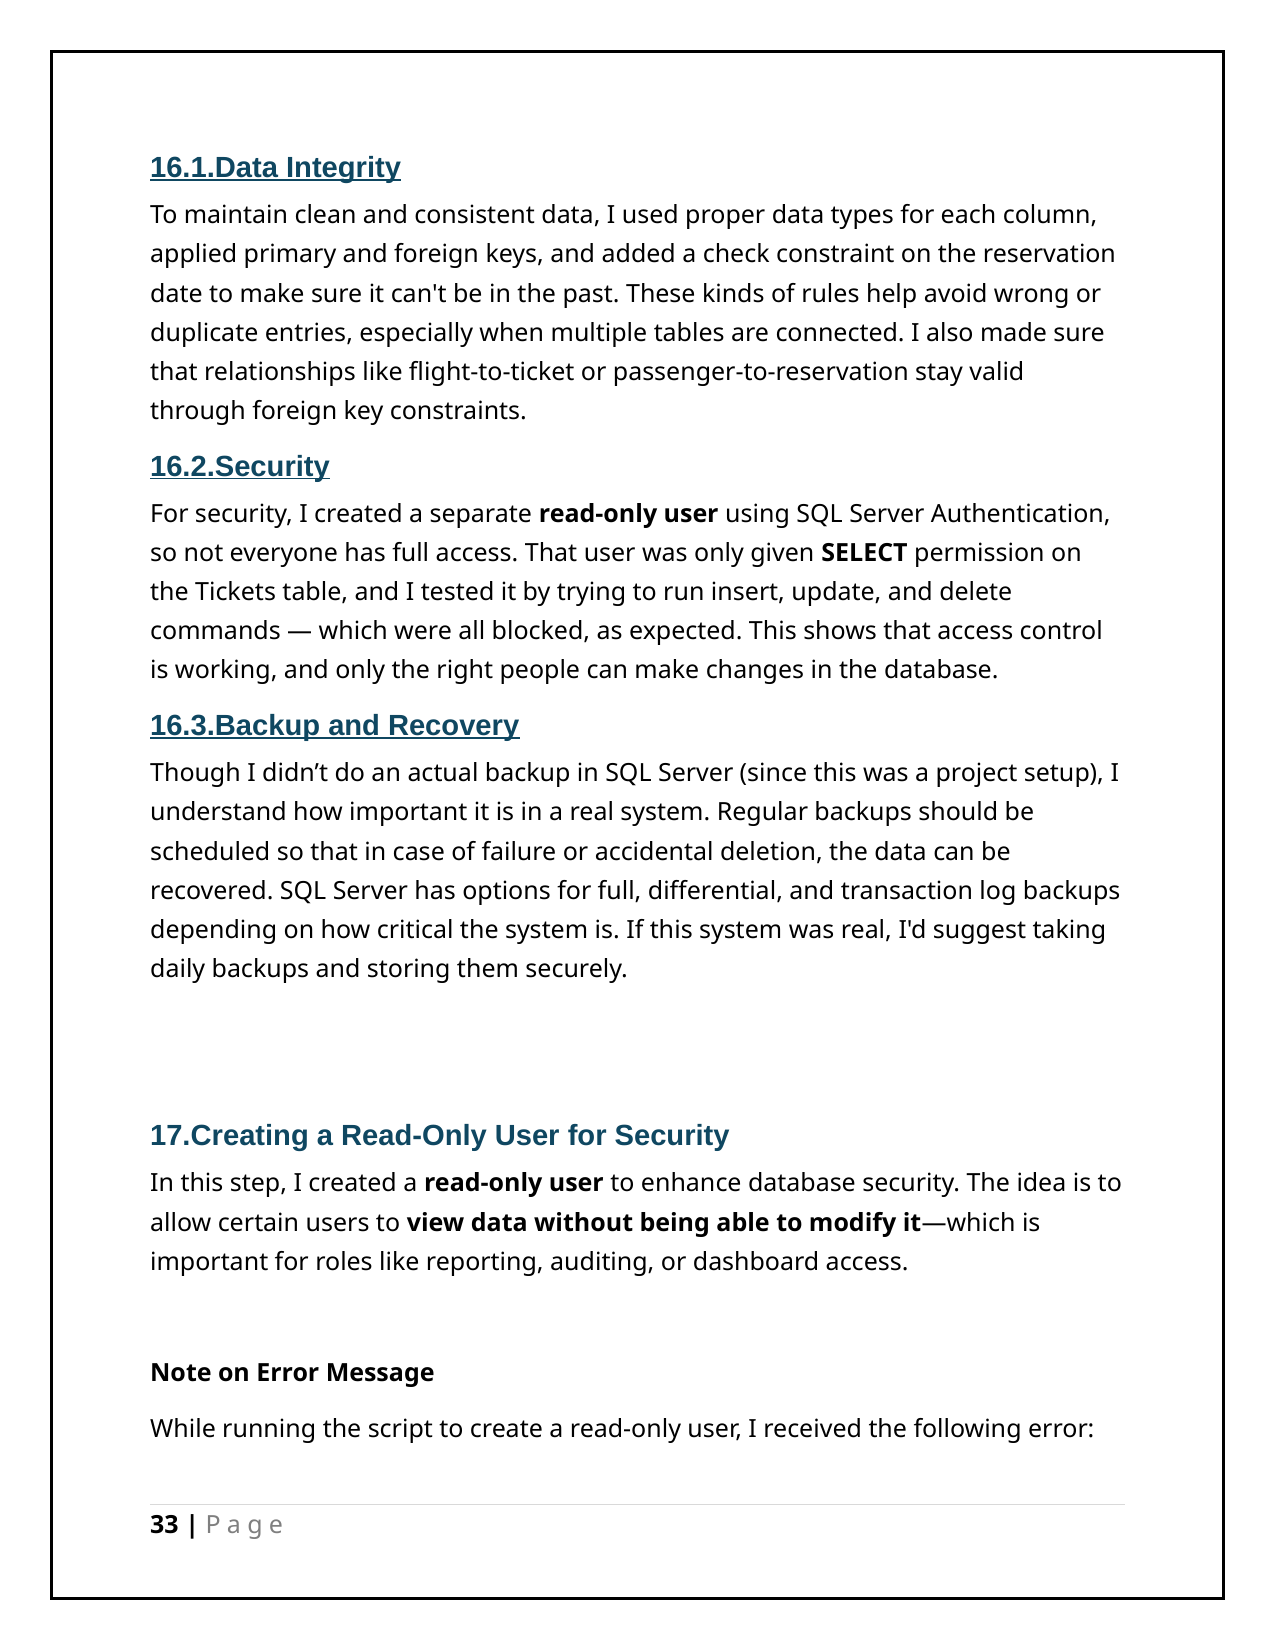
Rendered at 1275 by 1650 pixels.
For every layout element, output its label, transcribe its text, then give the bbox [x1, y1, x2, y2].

text Note on Error Message [150, 1355, 1125, 1389]
subtitle 16.3.Backup and Recovery [150, 708, 1125, 741]
text To maintain clean and consistent data, I used proper data types for each column, applied primary and foreign keys, and added a check constraint on the reservation date to make sure it can't be in the past. These kinds of rules help avoid wrong or duplicate entries, especially when multiple tables are connected. I also made sure that relationships like flight-to-ticket or passenger-to-reservation stay valid through foreign key constraints. [150, 197, 1125, 427]
text While running the script to create a read-only user, I received the following error: [150, 1411, 1125, 1445]
subtitle 17.Creating a Read-Only User for Security [150, 1118, 1125, 1152]
subtitle 16.2.Security [150, 448, 1125, 482]
subtitle 16.1.Data Integrity [150, 150, 1125, 183]
text Though I didn’t do an actual backup in SQL Server (since this was a project setup), I understand how important it is in a real system. Regular backups should be scheduled so that in case of failure or accidental deletion, the data can be recovered. SQL Server has options for full, differential, and transaction log backups depending on how critical the system is. If this system was real, I'd suggest taking daily backups and storing them securely. [150, 755, 1125, 985]
text In this step, I created a read-only user to enhance database security. The idea is to allow certain users to view data without being able to modify it—which is important for roles like reporting, auditing, or dashboard access. [150, 1165, 1125, 1277]
text For security, I created a separate read-only user using SQL Server Authentication, so not everyone has full access. That user was only given SELECT permission on the Tickets table, and I tested it by trying to run insert, update, and delete commands — which were all blocked, as expected. This shows that access control is working, and only the right people can make changes in the database. [150, 495, 1125, 686]
